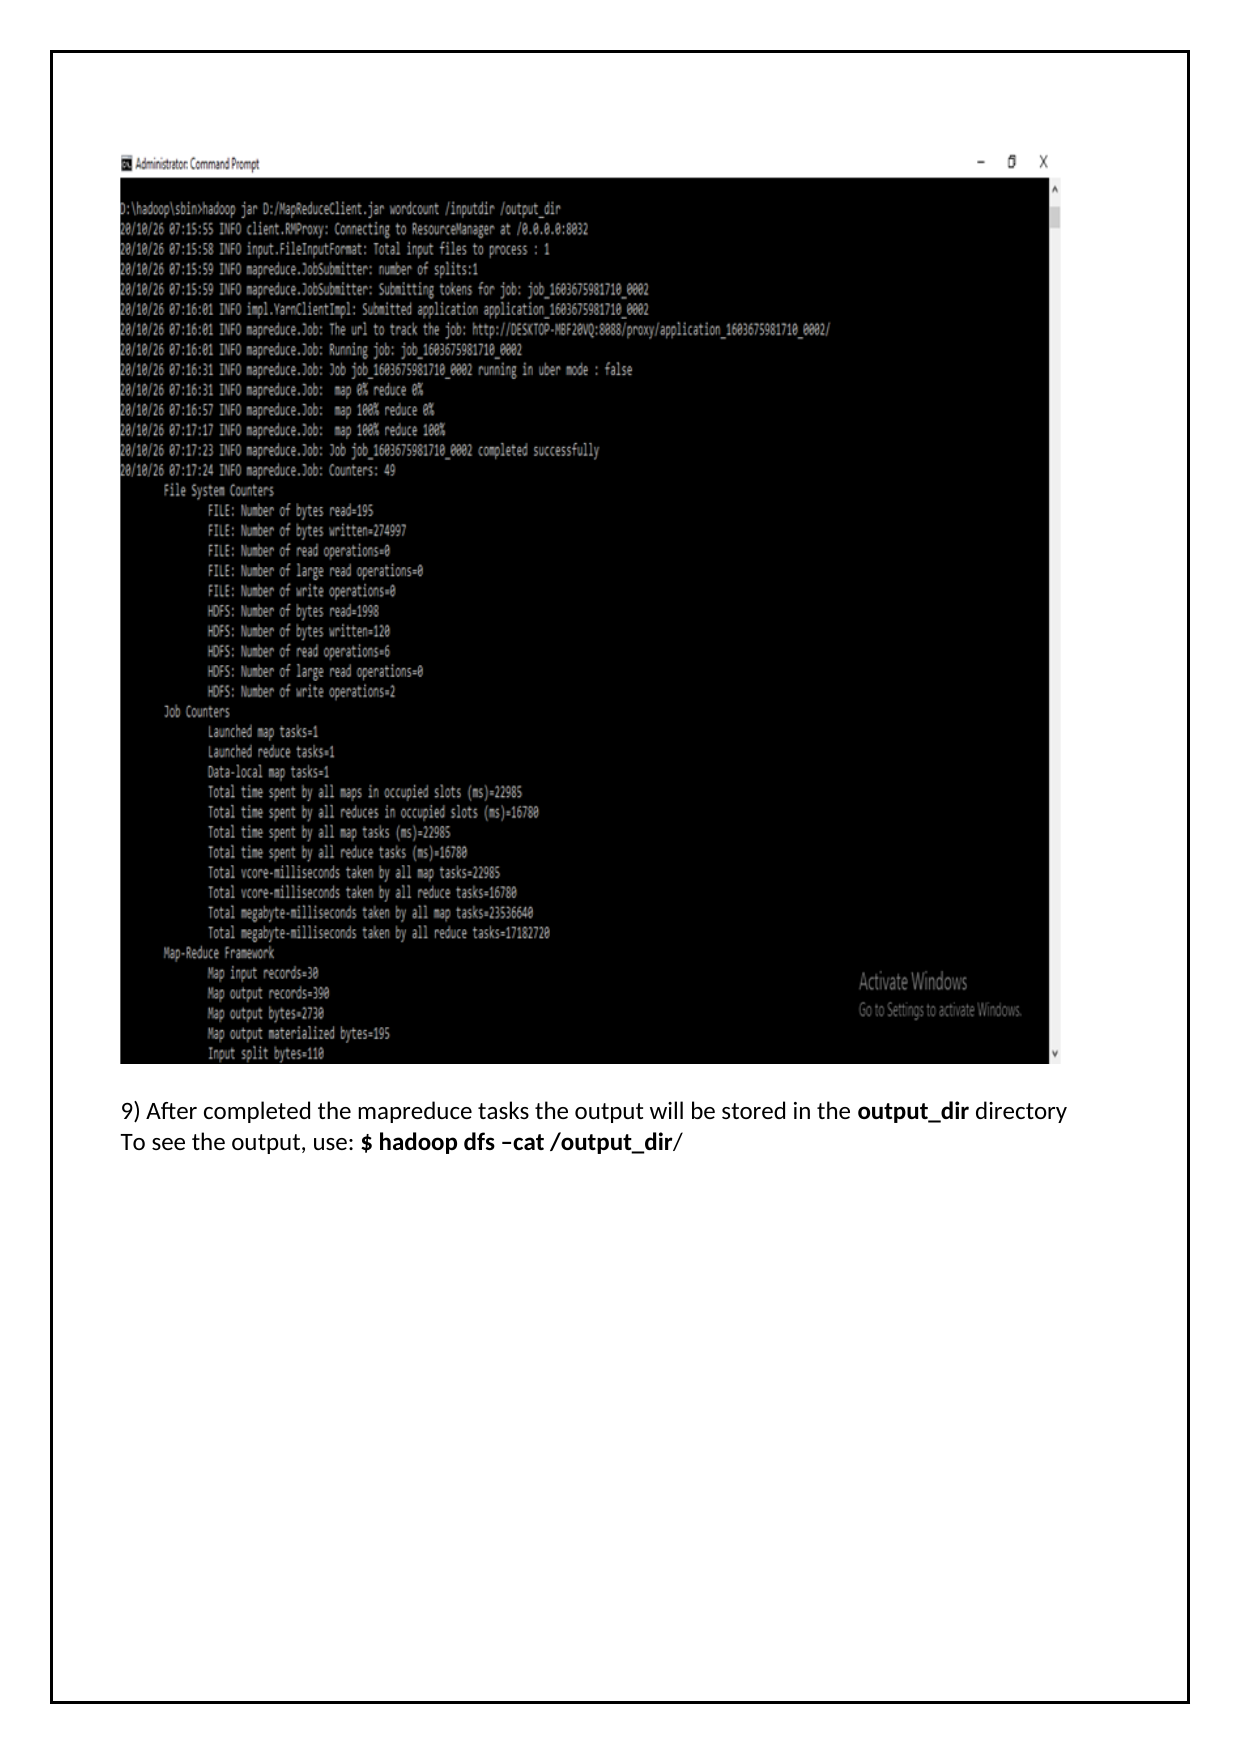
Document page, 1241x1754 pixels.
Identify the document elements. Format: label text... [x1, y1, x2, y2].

picture [120, 150, 1061, 1064]
text 9) After completed the mapreduce tasks the output will be stored in the output_dir directory To see the output, use: $ hadoop dfs –cat /output_dir/ [120, 1095, 1090, 1156]
